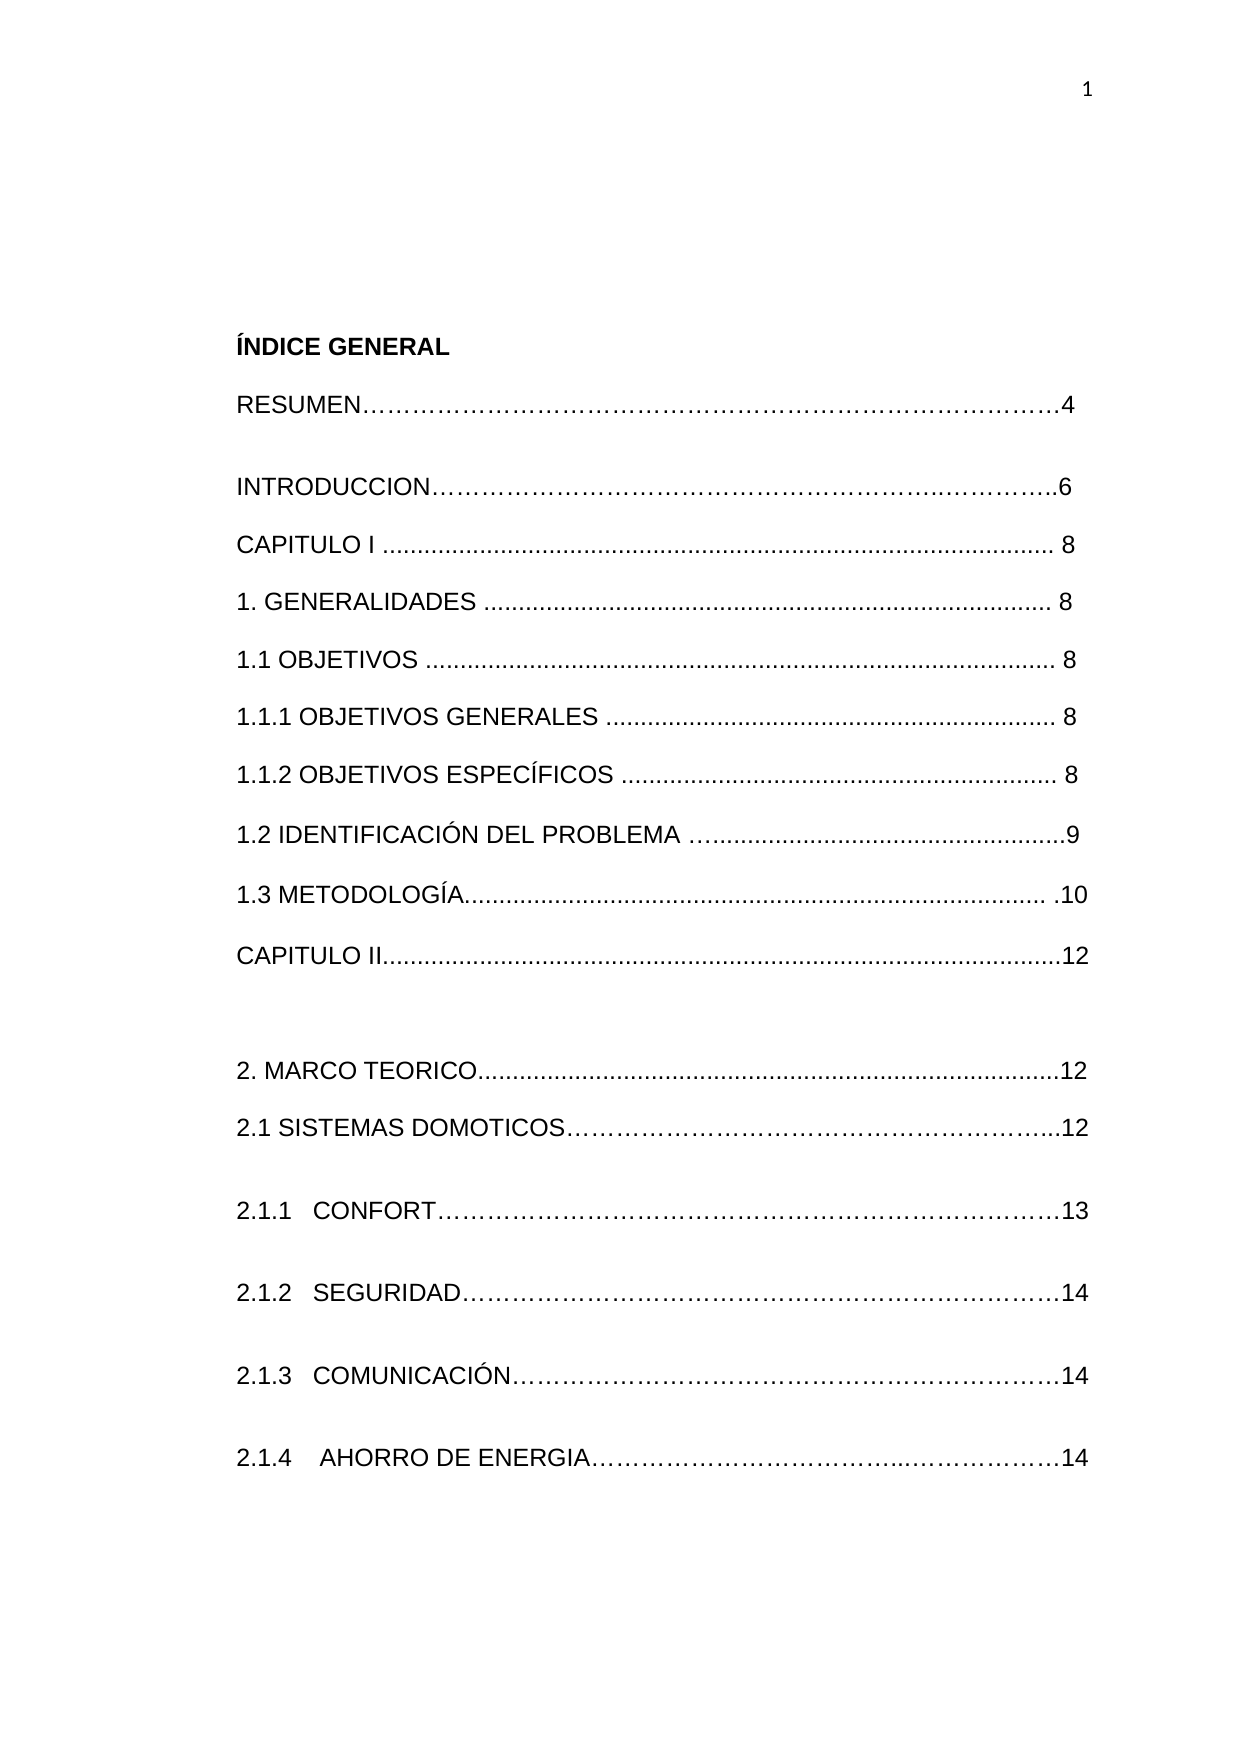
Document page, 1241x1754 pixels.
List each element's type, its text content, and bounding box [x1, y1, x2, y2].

text CAPITULO I ................................................................................................. 8 [236, 530, 1092, 558]
text 1.2 IDENTIFICACIÓN DEL PROBLEMA …...................................................9 [236, 820, 1092, 849]
text 1. GENERALIDADES .................................................................................. 8 [236, 587, 1092, 616]
text 2.1.4 AHORRO DE ENERGIA………………………………...………………14 [236, 1443, 1092, 1472]
text CAPITULO II..................................................................................................12 [236, 941, 1092, 970]
text RESUMEN…………………………………………………………………………4 [236, 390, 1092, 418]
text 2.1.3 COMUNICACIÓN…………………………………………………………14 [236, 1361, 1092, 1390]
text INTRODUCCION……………………………………………………..…………..6 [236, 472, 1092, 501]
text 2.1.1 CONFORT…………………………………………………………………13 [236, 1196, 1092, 1225]
text 2.1 SISTEMAS DOMOTICOS…………………………………………………...12 [236, 1113, 1092, 1142]
text 1.1.2 OBJETIVOS ESPECÍFICOS ............................................................... 8 [236, 760, 1092, 788]
text 1.1 OBJETIVOS ........................................................................................... 8 [236, 645, 1092, 673]
text ÍNDICE GENERAL [236, 332, 1092, 361]
text 1.3 METODOLOGÍA.................................................................................... .10 [236, 881, 1092, 909]
text 2.1.2 SEGURIDAD………………………………………………………………14 [236, 1278, 1092, 1307]
text 2. MARCO TEORICO....................................................................................12 [236, 1056, 1092, 1085]
text 1.1.1 OBJETIVOS GENERALES ................................................................. 8 [236, 702, 1092, 731]
